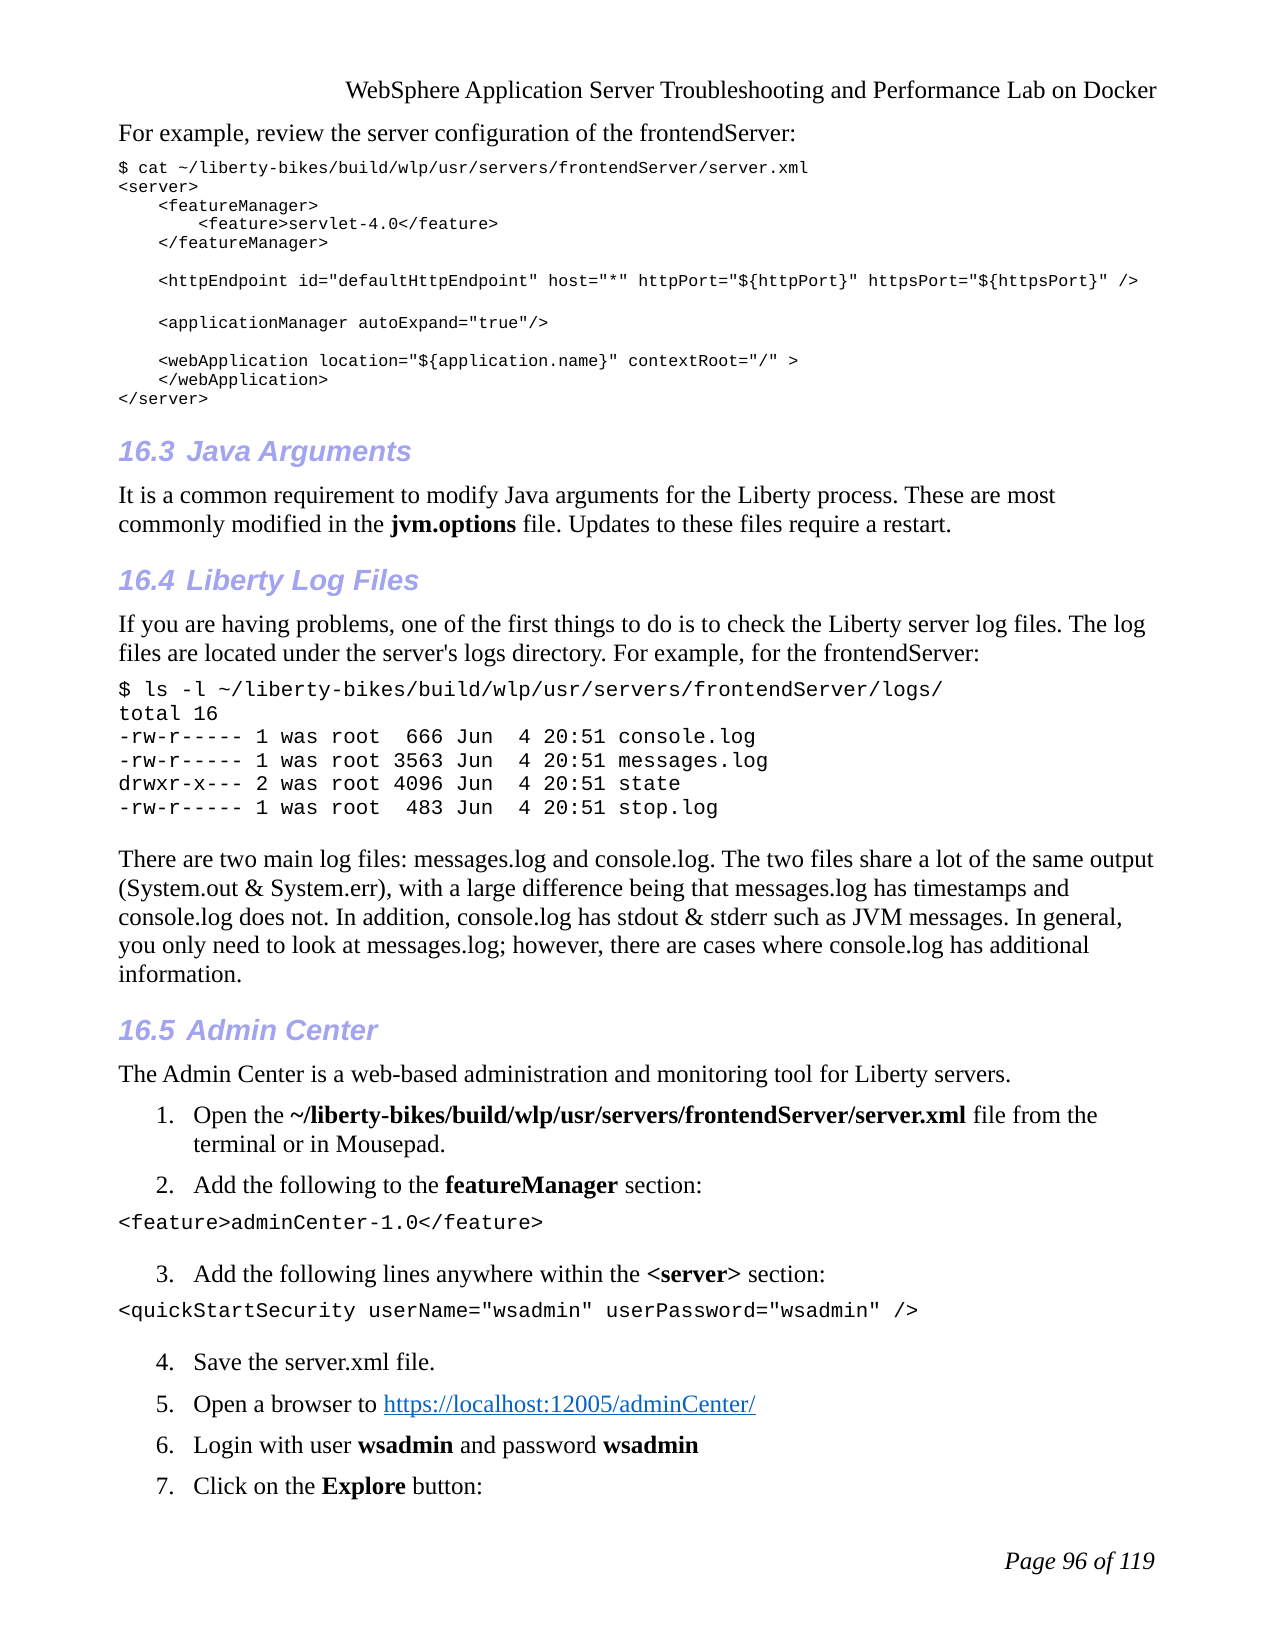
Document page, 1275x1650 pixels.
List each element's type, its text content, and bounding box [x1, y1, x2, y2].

list Login with user wsadmin and password wsadmin [156, 1430, 1157, 1459]
text -rw-r----- 1 was root 3563 Jun 4 20:51 messages.log [118, 750, 1157, 773]
text -rw-r----- 1 was root 483 Jun 4 20:51 stop.log [118, 797, 1157, 844]
text </server> [118, 390, 1157, 409]
text -rw-r----- 1 was root 666 Jun 4 20:51 console.log [118, 726, 1157, 750]
text <applicationManager autoExpand="true"/> [118, 315, 1157, 334]
list Click on the Explore button: [156, 1471, 1157, 1500]
text <server> [118, 178, 1157, 197]
text </webApplication> [118, 372, 1157, 390]
text <feature>adminCenter-1.0</feature> [118, 1212, 1157, 1259]
text $ cat ~/liberty-bikes/build/wlp/usr/servers/frontendServer/server.xml [118, 159, 1157, 178]
text The Admin Center is a web-based administration and monitoring tool for Liberty servers. [118, 1059, 1157, 1088]
subtitle Java Arguments [118, 434, 1157, 468]
list Open the ~/liberty-bikes/build/wlp/usr/servers/frontendServer/server.xml file from the terminal or in Mousepad. [156, 1100, 1157, 1158]
text </featureManager> [118, 235, 1157, 254]
text <featureManager> [118, 197, 1157, 216]
list Add the following to the featureManager section: [156, 1170, 1157, 1199]
text It is a common requirement to modify Java arguments for the Liberty process. These are most commonly modified in the jvm.options file. Updates to these files require a restart. [118, 480, 1157, 538]
text There are two main log files: messages.log and console.log. The two files share a lot of the same output (System.out & System.err), with a large difference being that messages.log has timestamps and console.log does not. In addition, console.log has stdout & stderr such as JVM messages. In general, you only need to look at messages.log; however, there are cases where console.log has additional information. [118, 844, 1157, 988]
subtitle Liberty Log Files [118, 563, 1157, 596]
text drwxr-x--- 2 was root 4096 Jun 4 20:51 state [118, 773, 1157, 797]
list Open a browser to https://localhost:12005/adminCenter/ [156, 1389, 1157, 1417]
text If you are having problems, one of the first things to do is to check the Liberty server log files. The log files are located under the server's logs directory. For example, for the frontendServer: [118, 609, 1157, 666]
text <feature>servlet-4.0</feature> [118, 216, 1157, 235]
subtitle Admin Center [118, 1013, 1157, 1047]
list Add the following lines anywhere within the <server> section: [156, 1259, 1157, 1288]
text <webApplication location="${application.name}" contextRoot="/" > [118, 353, 1157, 372]
text <httpEndpoint id="defaultHttpEndpoint" host="*" httpPort="${httpPort}" httpsPort="${httpsPort}" /> [118, 272, 1157, 291]
list Save the server.xml file. [156, 1347, 1157, 1376]
text <quickStartSecurity userName="wsadmin" userPassword="wsadmin" /> [118, 1300, 1157, 1347]
text total 16 [118, 702, 1157, 726]
text $ ls -l ~/liberty-bikes/build/wlp/usr/servers/frontendServer/logs/ [118, 679, 1157, 702]
text For example, review the server configuration of the frontendServer: [118, 118, 1157, 147]
